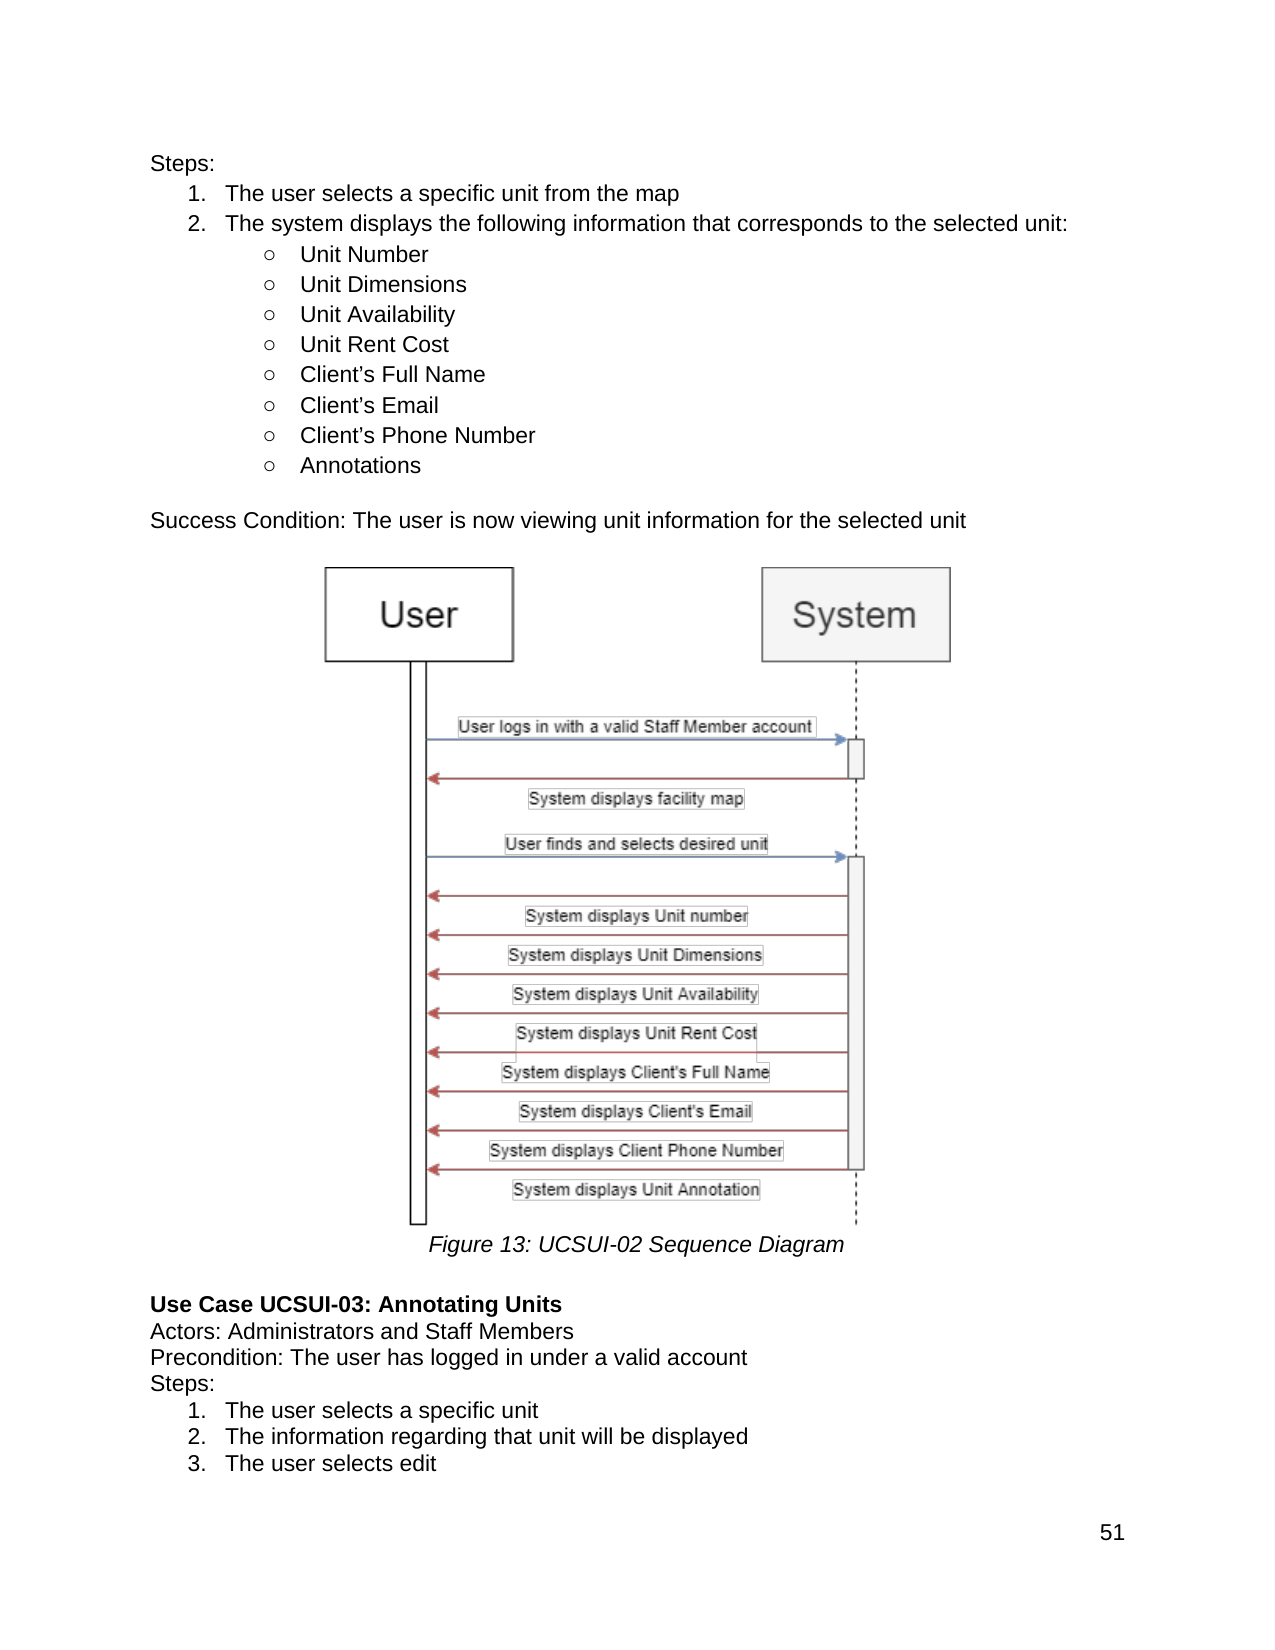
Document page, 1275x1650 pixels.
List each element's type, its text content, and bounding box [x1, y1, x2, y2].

list The information regarding that unit will be displayed [187, 1423, 1125, 1449]
list Client’s Phone Number [262, 422, 1125, 448]
list The user selects a specific unit [187, 1397, 1125, 1423]
list Client’s Email [262, 392, 1125, 418]
list Unit Number [262, 241, 1125, 267]
picture [324, 567, 951, 1227]
list Annotations [262, 452, 1125, 478]
list The user selects a specific unit from the map [187, 180, 1125, 207]
list The system displays the following information that corresponds to the selected unit: [187, 210, 1125, 237]
text Success Condition: The user is now viewing unit information for the selected unit [150, 507, 1125, 534]
text Use Case UCSUI-03: Annotating Units [150, 1291, 1125, 1318]
list Unit Dimensions [262, 271, 1125, 297]
list Unit Availability [262, 301, 1125, 327]
text Steps: [150, 1370, 1125, 1397]
text Precondition: The user has logged in under a valid account [150, 1344, 1125, 1370]
text Steps: [150, 150, 1125, 176]
text Figure 13: UCSUI-02 Sequence Diagram [150, 1231, 1125, 1257]
list Client’s Full Name [262, 361, 1125, 388]
list Unit Rent Cost [262, 331, 1125, 358]
list The user selects edit [187, 1449, 1125, 1476]
text Actors: Administrators and Staff Members [150, 1318, 1125, 1344]
